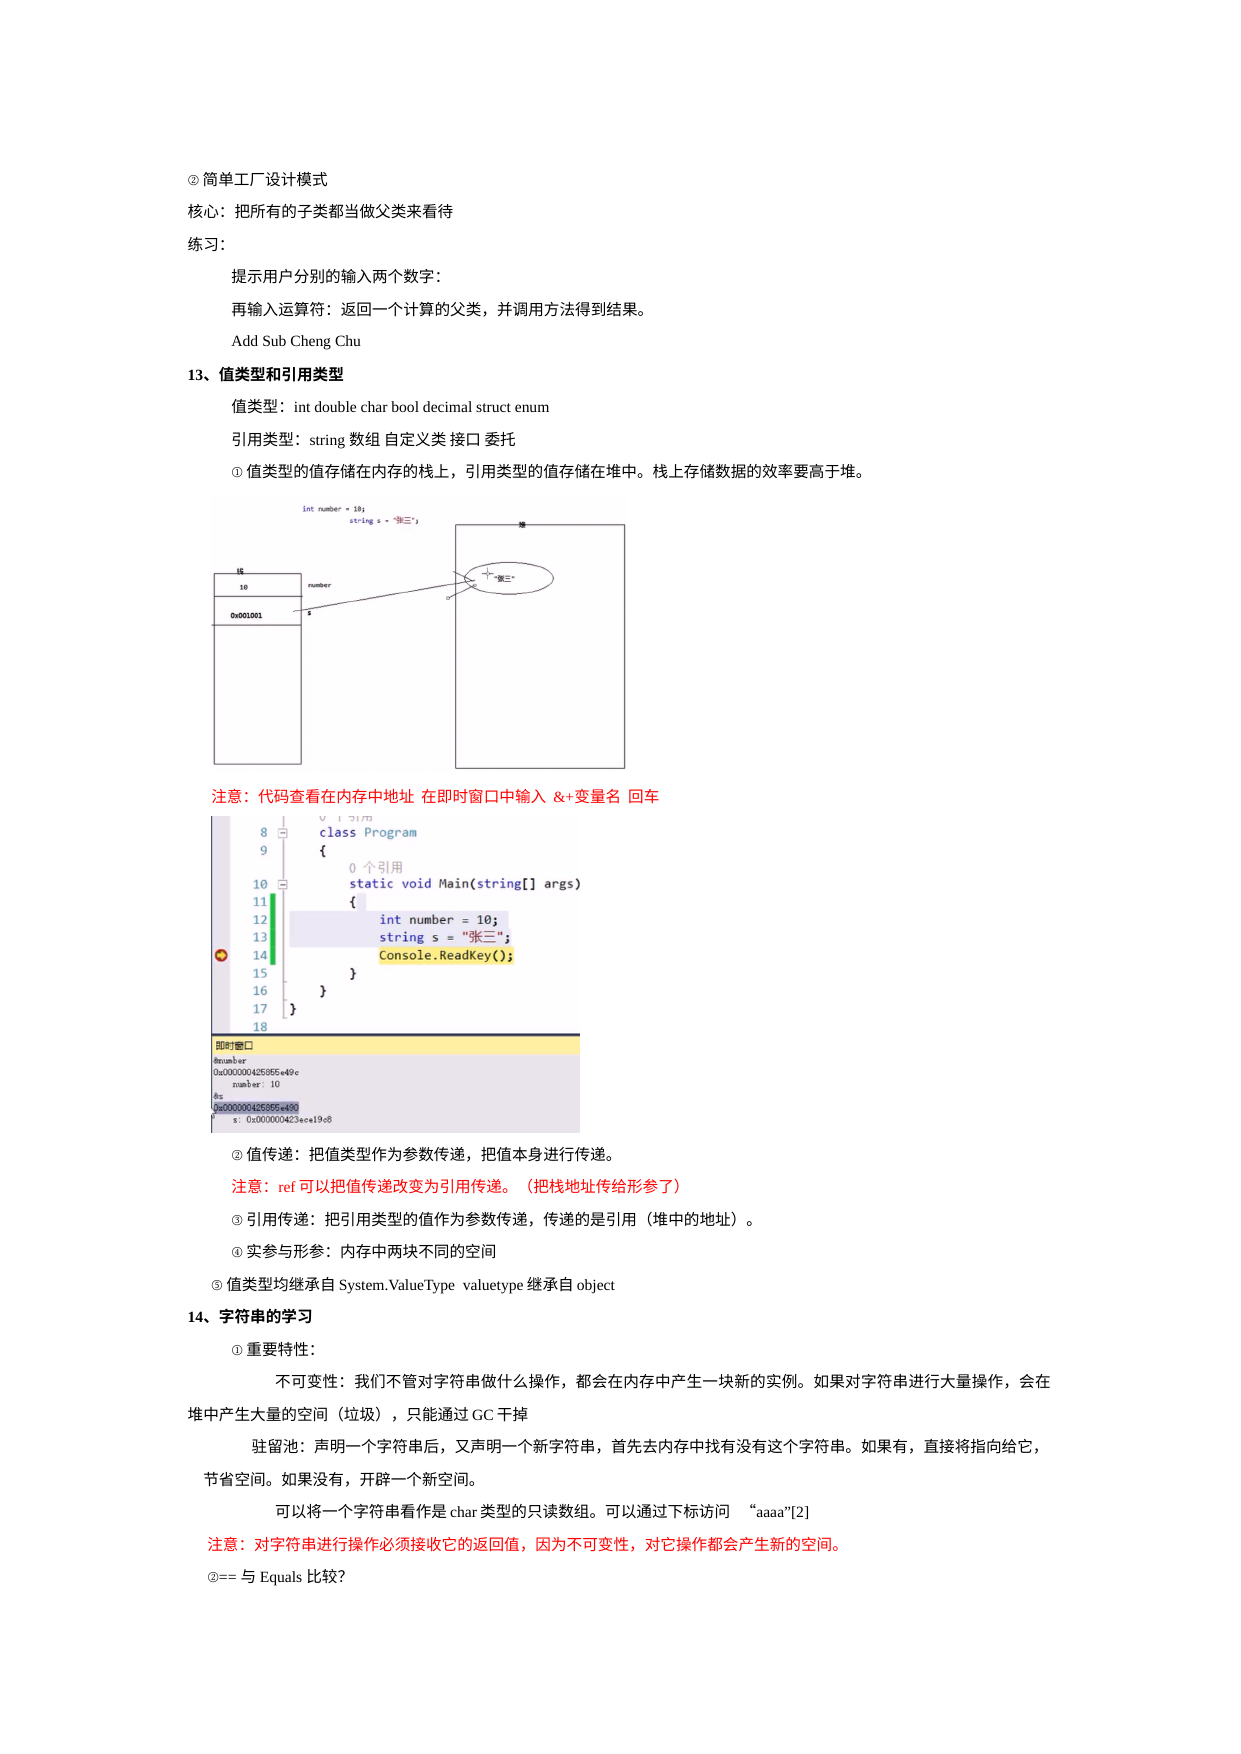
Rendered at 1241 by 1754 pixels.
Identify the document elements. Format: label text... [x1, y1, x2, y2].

text 提示用户分别的输入两个数字： [187, 259, 1053, 292]
text ①值类型的值存储在内存的栈上，引用类型的值存储在堆中。栈上存储数据的效率要高于堆。 [187, 454, 1053, 487]
text 13、值类型和引用类型 [187, 357, 1053, 389]
text 注意：代码查看在内存中地址 在即时窗口中输入 &+变量名 回车 [187, 779, 1053, 812]
text 再输入运算符：返回一个计算的父类，并调用方法得到结果。 [187, 292, 1053, 324]
picture [211, 495, 627, 771]
text Add Sub Cheng Chu [187, 324, 1053, 357]
text 值类型：int double char bool decimal struct enum [187, 389, 1053, 422]
text ⑤值类型均继承自System.ValueType valuetype继承自object [187, 1267, 1053, 1299]
text ③引用传递：把引用类型的值作为参数传递，传递的是引用（堆中的地址）。 [187, 1202, 1053, 1234]
text 驻留池：声明一个字符串后，又声明一个新字符串，首先去内存中找有没有这个字符串。如果有，直接将指向给它，节省空间。如果没有，开辟一个新空间。 [187, 1429, 1053, 1494]
text 注意：ref可以把值传递改变为引用传递。（把栈地址传给形参了） [187, 1169, 1053, 1202]
text 14、字符串的学习 [187, 1299, 1053, 1332]
text 练习： [187, 227, 1053, 259]
picture [211, 816, 580, 1133]
text 注意：对字符串进行操作必须接收它的返回值，因为不可变性，对它操作都会产生新的空间。 [187, 1527, 1053, 1559]
text 可以将一个字符串看作是char类型的只读数组。可以通过下标访问 “aaaa”[2] [187, 1494, 1053, 1527]
text ②值传递：把值类型作为参数传递，把值本身进行传递。 [187, 1137, 1053, 1169]
text ④实参与形参：内存中两块不同的空间 [187, 1234, 1053, 1267]
text 不可变性：我们不管对字符串做什么操作，都会在内存中产生一块新的实例。如果对字符串进行大量操作，会在堆中产生大量的空间（垃圾），只能通过GC干掉 [187, 1364, 1053, 1429]
text 核心：把所有的子类都当做父类来看待 [187, 194, 1053, 227]
text ①重要特性： [187, 1332, 1053, 1364]
text ②== 与 Equals 比较？ [187, 1559, 1053, 1592]
text ②简单工厂设计模式 [187, 162, 1053, 194]
text 引用类型：string 数组 自定义类 接口 委托 [187, 422, 1053, 454]
